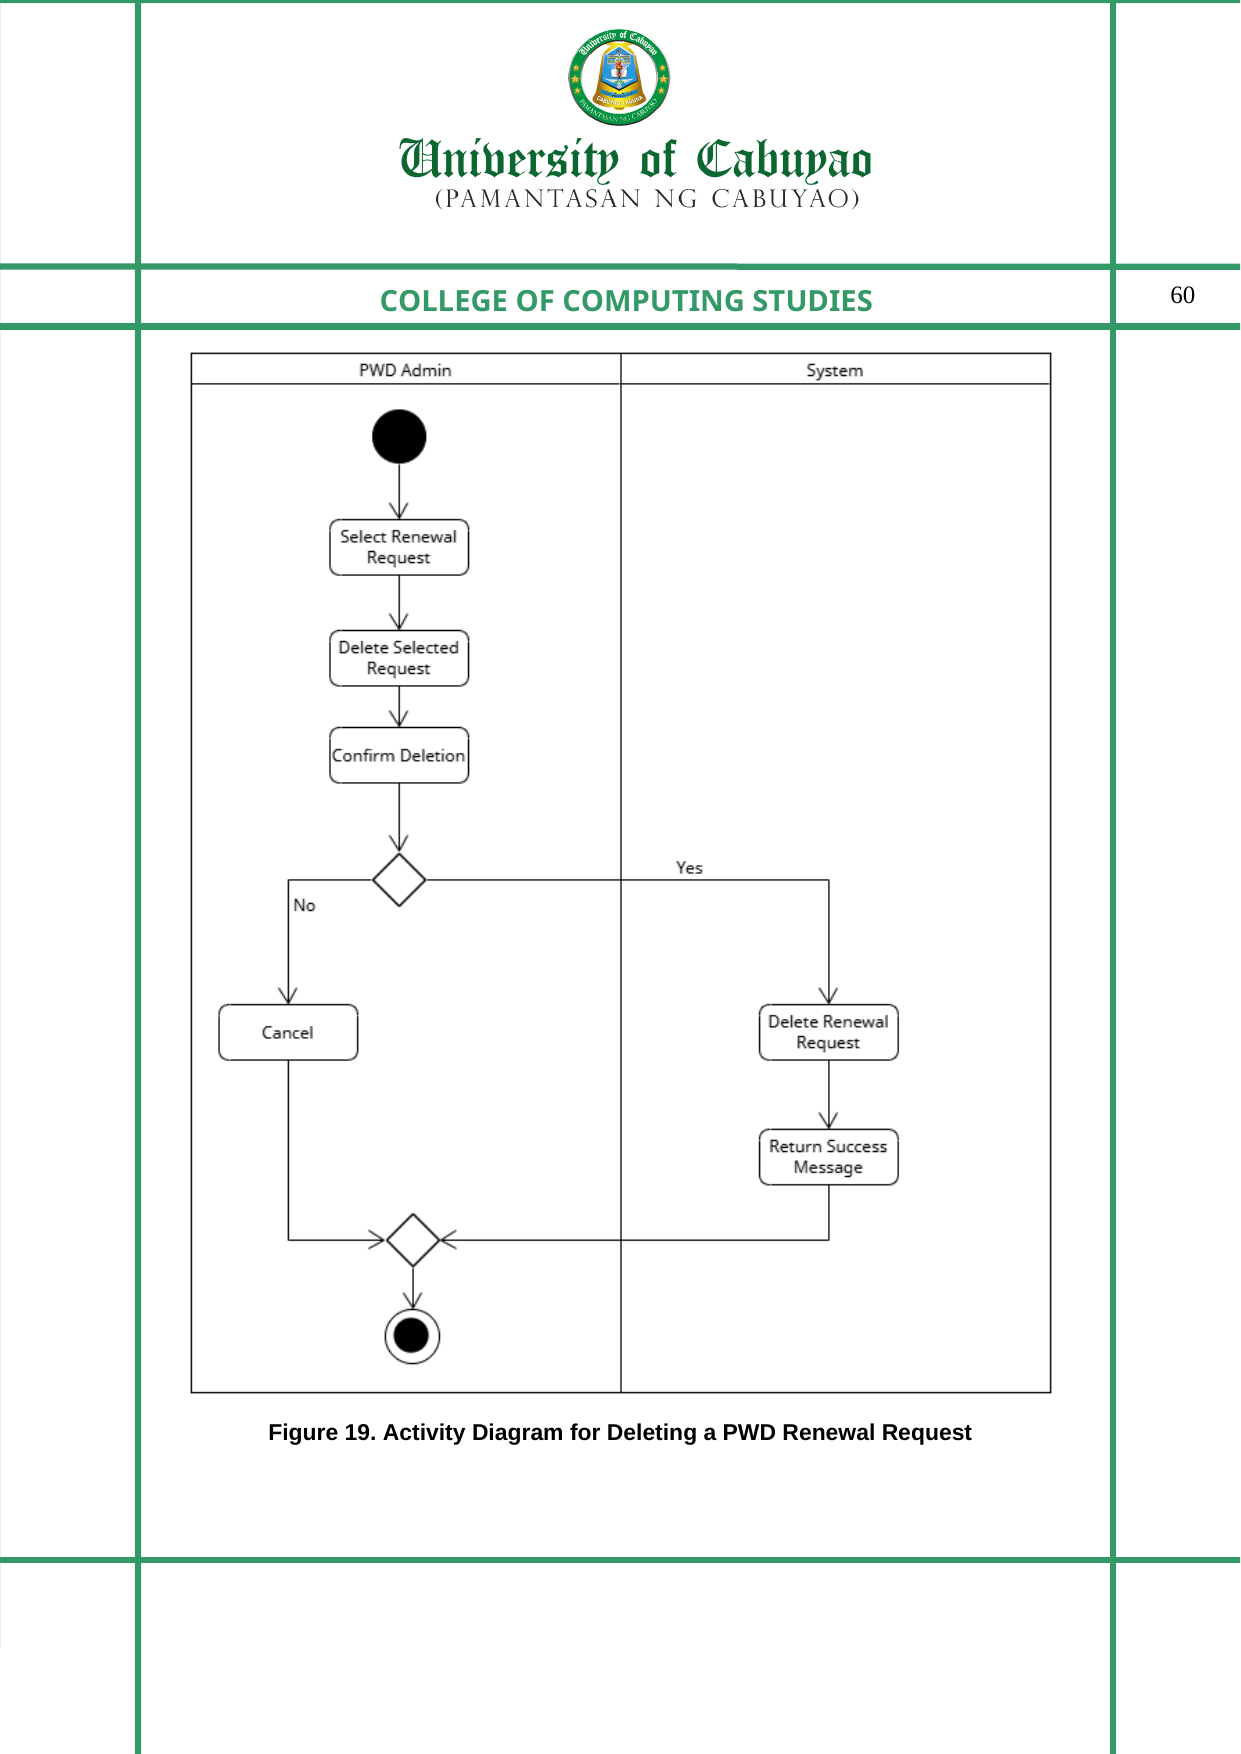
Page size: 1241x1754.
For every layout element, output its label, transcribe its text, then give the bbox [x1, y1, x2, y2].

picture [177, 340, 1064, 1406]
picture [1116, 4, 1125, 263]
text Figure 19. Activity Diagram for Deleting a PWD Renewal Request [177, 1406, 1063, 1445]
picture [144, 4, 1110, 263]
